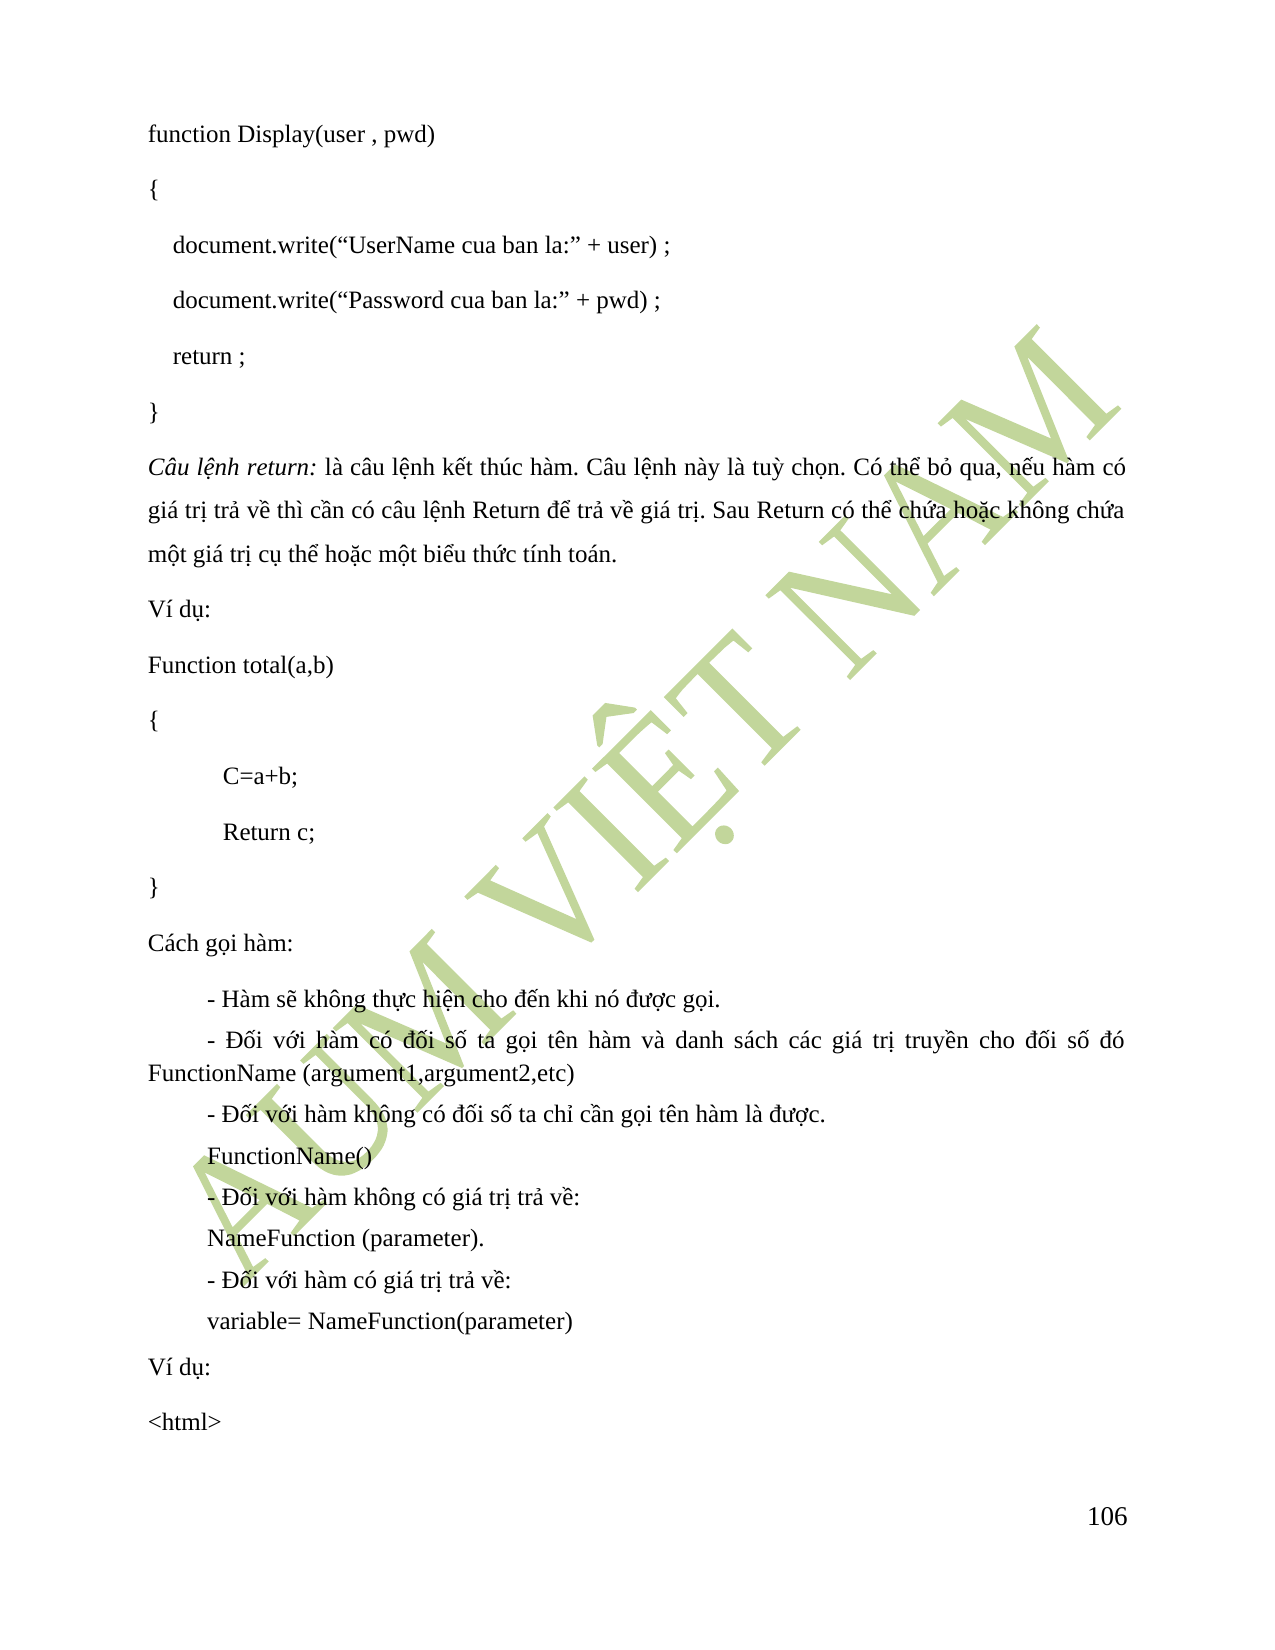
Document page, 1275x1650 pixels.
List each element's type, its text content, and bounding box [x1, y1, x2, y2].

text } [148, 397, 1127, 426]
text - Đối với hàm không có giá trị trả về: [148, 1182, 1127, 1211]
text } [148, 872, 1127, 901]
text { [148, 174, 1127, 203]
text - Đối với hàm có đối số ta gọi tên hàm và danh sách các giá trị truyền cho đối số đó FunctionName (argument1,argument2,etc) [148, 1025, 1127, 1087]
text C=a+b; [148, 761, 1127, 790]
text document.write(“UserName cua ban la:” + user) ; [148, 230, 1127, 259]
text function Display(user , pwd) [148, 119, 1127, 147]
text return ; [148, 341, 1127, 370]
text - Đối với hàm có giá trị trả về: [148, 1265, 1127, 1293]
text Function total(a,b) [148, 650, 1127, 679]
text - Đối với hàm không có đối số ta chỉ cần gọi tên hàm là được. [148, 1099, 1127, 1128]
text <html> [148, 1407, 1127, 1436]
text FunctionName() [148, 1141, 1127, 1169]
text { [148, 706, 1127, 734]
text Ví dụ: [148, 594, 1127, 623]
text NameFunction (parameter). [148, 1223, 1127, 1252]
text Câu lệnh return: là câu lệnh kết thúc hàm. Câu lệnh này là tuỳ chọn. Có thể bỏ qua, nếu hàm có giá trị trả về thì cần có câu lệnh Return để trả về giá trị. Sau Return có thể chứa hoặc không chứa một giá trị cụ thể hoặc một biểu thức tính toán. [148, 452, 1127, 567]
text Cách gọi hàm: [148, 928, 1127, 957]
text Return c; [148, 817, 1127, 846]
text variable= NameFunction(parameter) [148, 1306, 1127, 1335]
text Ví dụ: [148, 1352, 1127, 1380]
text document.write(“Password cua ban la:” + pwd) ; [148, 286, 1127, 314]
text - Hàm sẽ không thực hiện cho đến khi nó được gọi. [148, 984, 1127, 1012]
